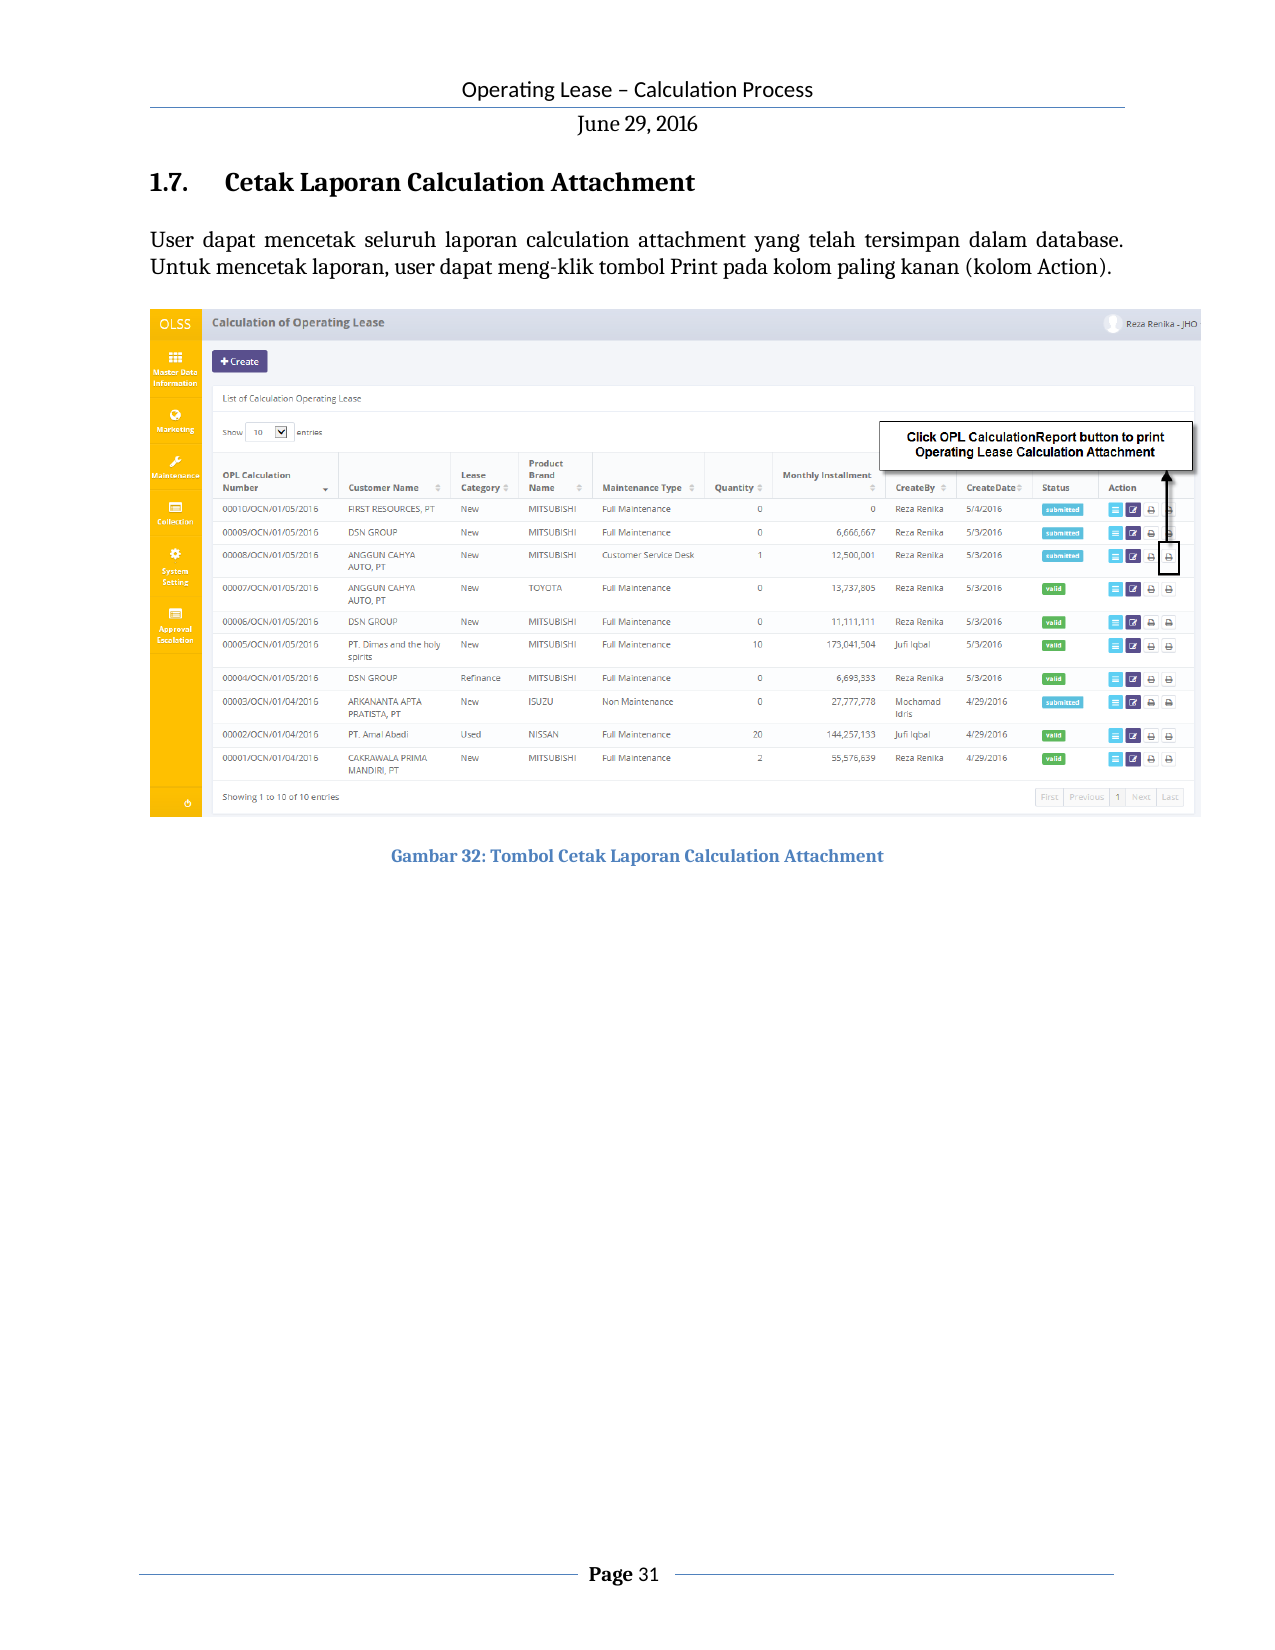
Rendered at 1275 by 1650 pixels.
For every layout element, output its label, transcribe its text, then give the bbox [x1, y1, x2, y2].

subtitle Cetak Laporan Calculation Attachment [150, 167, 1125, 198]
text User dapat mencetak seluruh laporan calculation attachment yang telah tersimpan dalam database. Untuk mencetak laporan, user dapat meng-klik tombol Print pada kolom paling kanan (kolom Action). [150, 227, 1125, 280]
text Gambar 32: Tombol Cetak Laporan Calculation Attachment [150, 846, 1125, 867]
picture [150, 309, 1201, 817]
